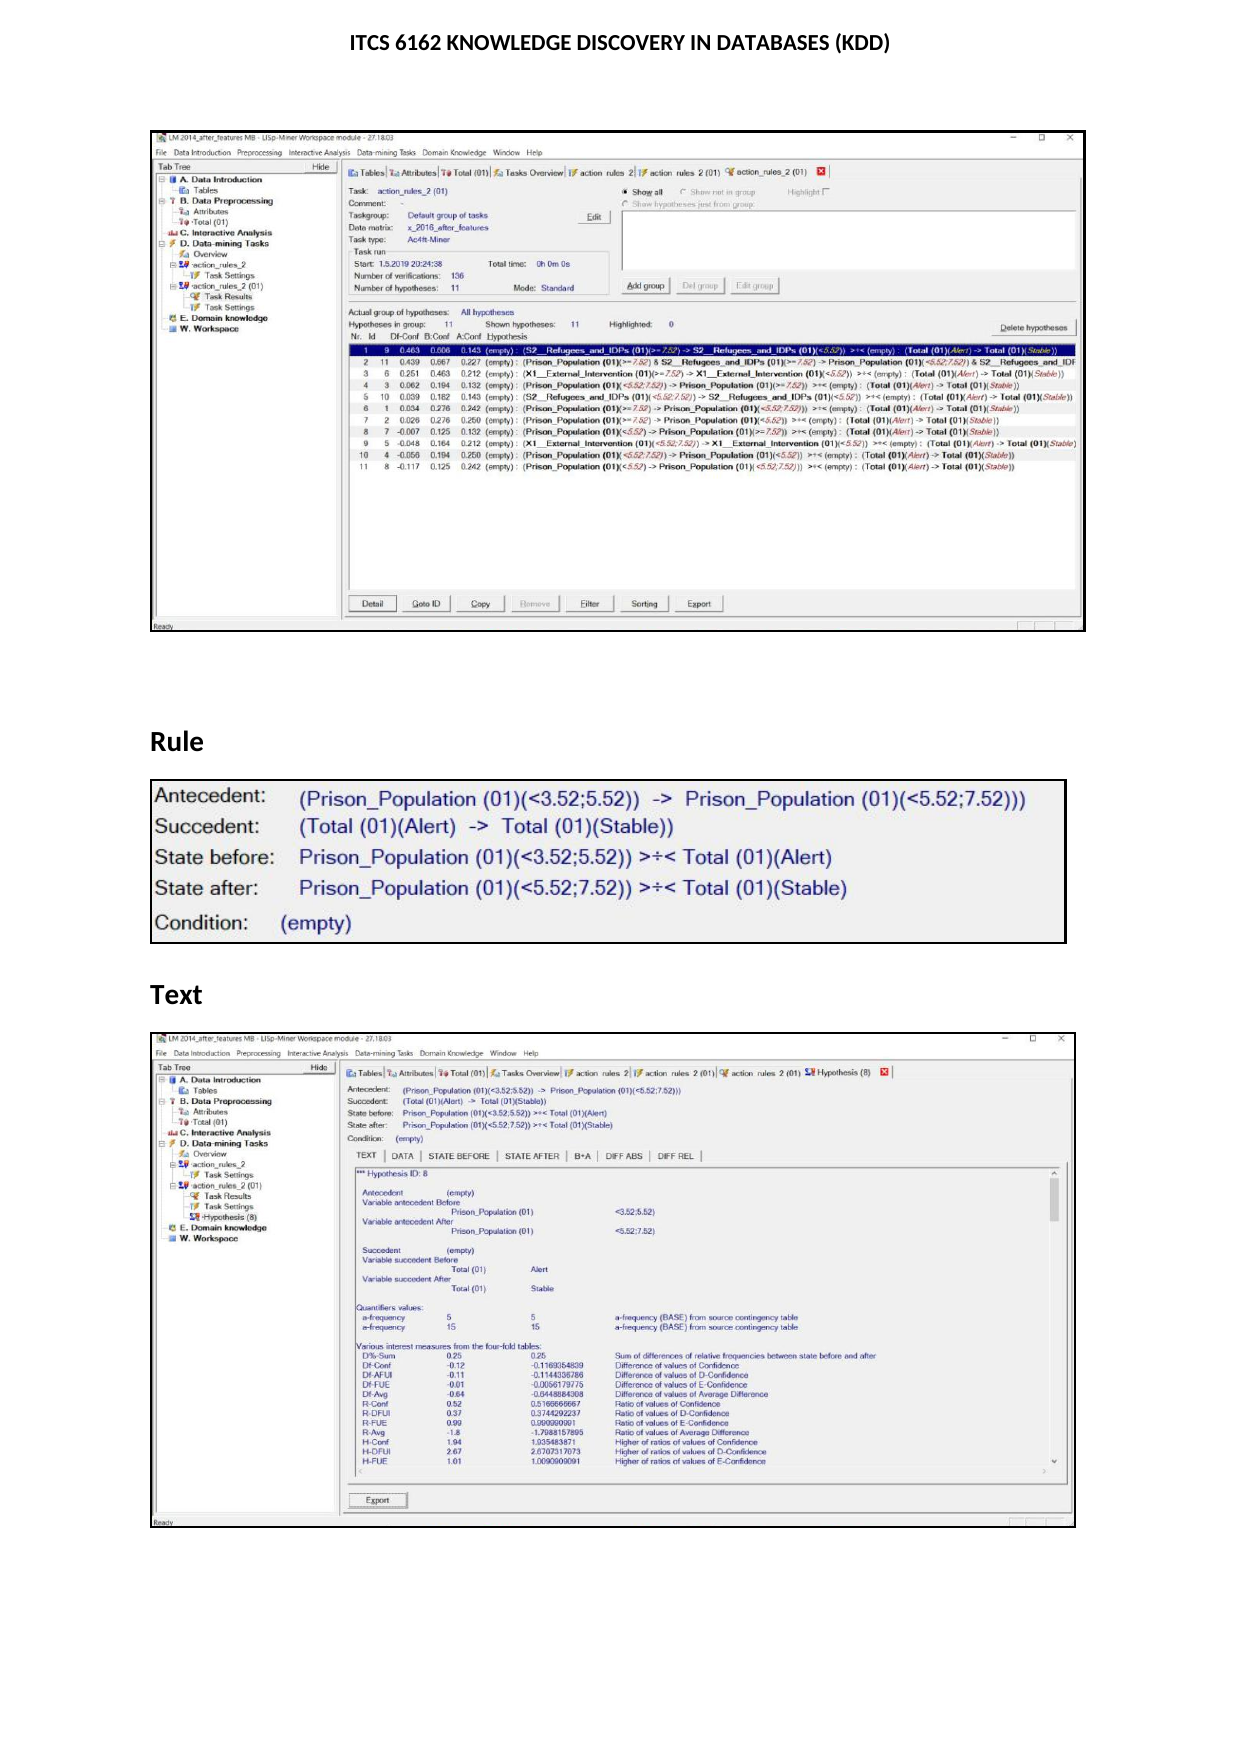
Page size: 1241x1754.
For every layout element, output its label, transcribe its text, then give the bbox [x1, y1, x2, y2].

picture [152, 781, 1064, 942]
picture [152, 133, 1083, 630]
picture [152, 1034, 1074, 1526]
text Rule [150, 723, 1090, 758]
text Text [150, 976, 1090, 1012]
